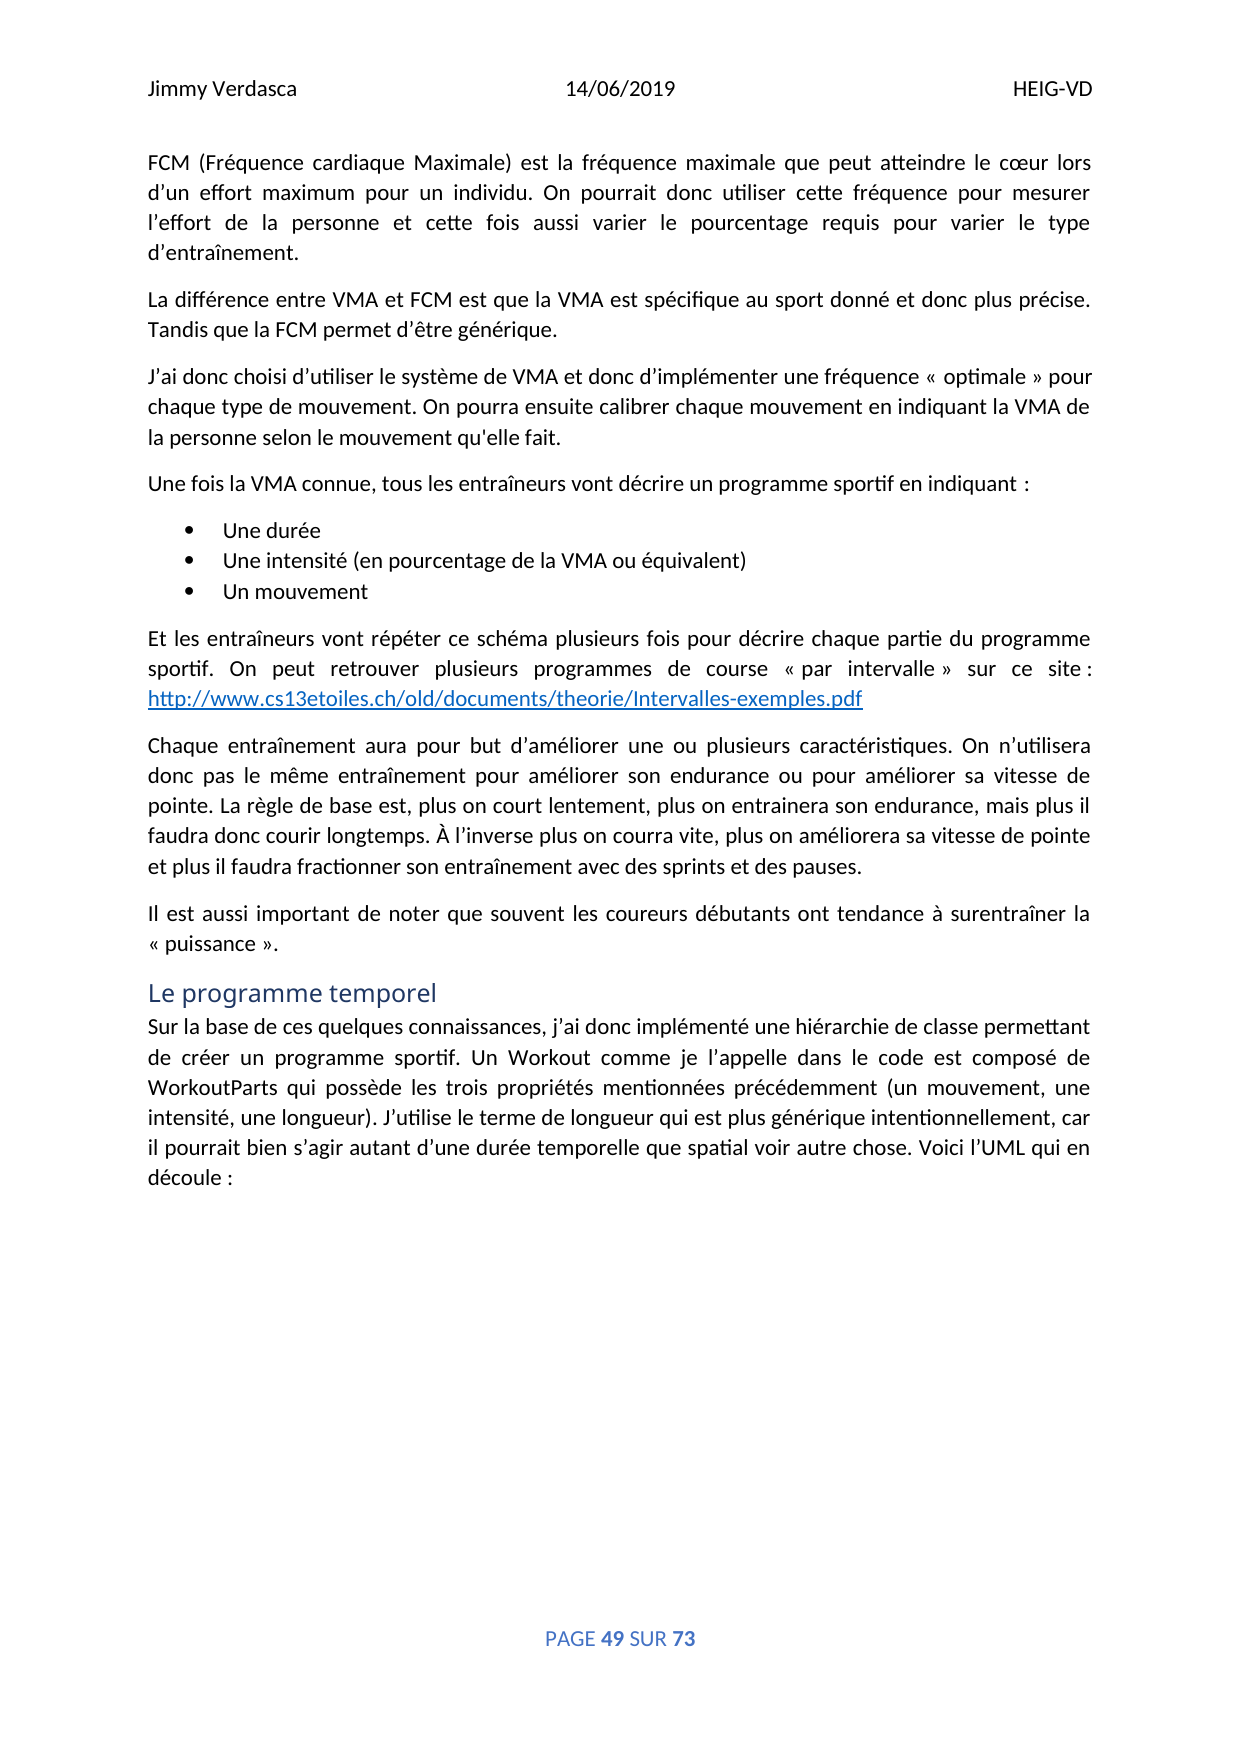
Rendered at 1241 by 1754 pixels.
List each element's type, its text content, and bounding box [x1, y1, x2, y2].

text Une fois la VMA connue, tous les entraîneurs vont décrire un programme sportif en indiquant : [148, 469, 1093, 497]
text Chaque entraînement aura pour but d’améliorer une ou plusieurs caractéristiques. On n’utilisera donc pas le même entraînement pour améliorer son endurance ou pour améliorer sa vitesse de pointe. La règle de base est, plus on court lentement, plus on entrainera son endurance, mais plus il faudra donc courir longtemps. À l’inverse plus on courra vite, plus on améliorera sa vitesse de pointe et plus il faudra fractionner son entraînement avec des sprints et des pauses. [148, 731, 1093, 880]
list Une durée [185, 516, 1093, 544]
list Un mouvement [185, 577, 1093, 605]
text La différence entre VMA et FCM est que la VMA est spécifique au sport donné et donc plus précise. Tandis que la FCM permet d’être générique. [148, 285, 1093, 343]
text Sur la base de ces quelques connaissances, j’ai donc implémenté une hiérarchie de classe permettant de créer un programme sportif. Un Workout comme je l’appelle dans le code est composé de WorkoutParts qui possède les trois propriétés mentionnées précédemment (un mouvement, une intensité, une longueur). J’utilise le terme de longueur qui est plus générique intentionnellement, car il pourrait bien s’agir autant d’une durée temporelle que spatial voir autre chose. Voici l’UML qui en découle : [148, 1012, 1093, 1192]
text J’ai donc choisi d’utiliser le système de VMA et donc d’implémenter une fréquence « optimale » pour chaque type de mouvement. On pourra ensuite calibrer chaque mouvement en indiquant la VMA de la personne selon le mouvement qu'elle fait. [148, 362, 1093, 451]
text Et les entraîneurs vont répéter ce schéma plusieurs fois pour décrire chaque partie du programme sportif. On peut retrouver plusieurs programmes de course « par intervalle » sur ce site : http://www.cs13etoiles.ch/old/documents/theorie/Intervalles-exemples.pdf [148, 624, 1093, 712]
text FCM (Fréquence cardiaque Maximale) est la fréquence maximale que peut atteindre le cœur lors d’un effort maximum pour un individu. On pourrait donc utiliser cette fréquence pour mesurer l’effort de la personne et cette fois aussi varier le pourcentage requis pour varier le type d’entraînement. [148, 148, 1093, 266]
list Une intensité (en pourcentage de la VMA ou équivalent) [185, 547, 1093, 574]
text Il est aussi important de noter que souvent les coureurs débutants ont tendance à surentraîner la « puissance ». [148, 899, 1093, 957]
subtitle Le programme temporel [148, 976, 1093, 1010]
